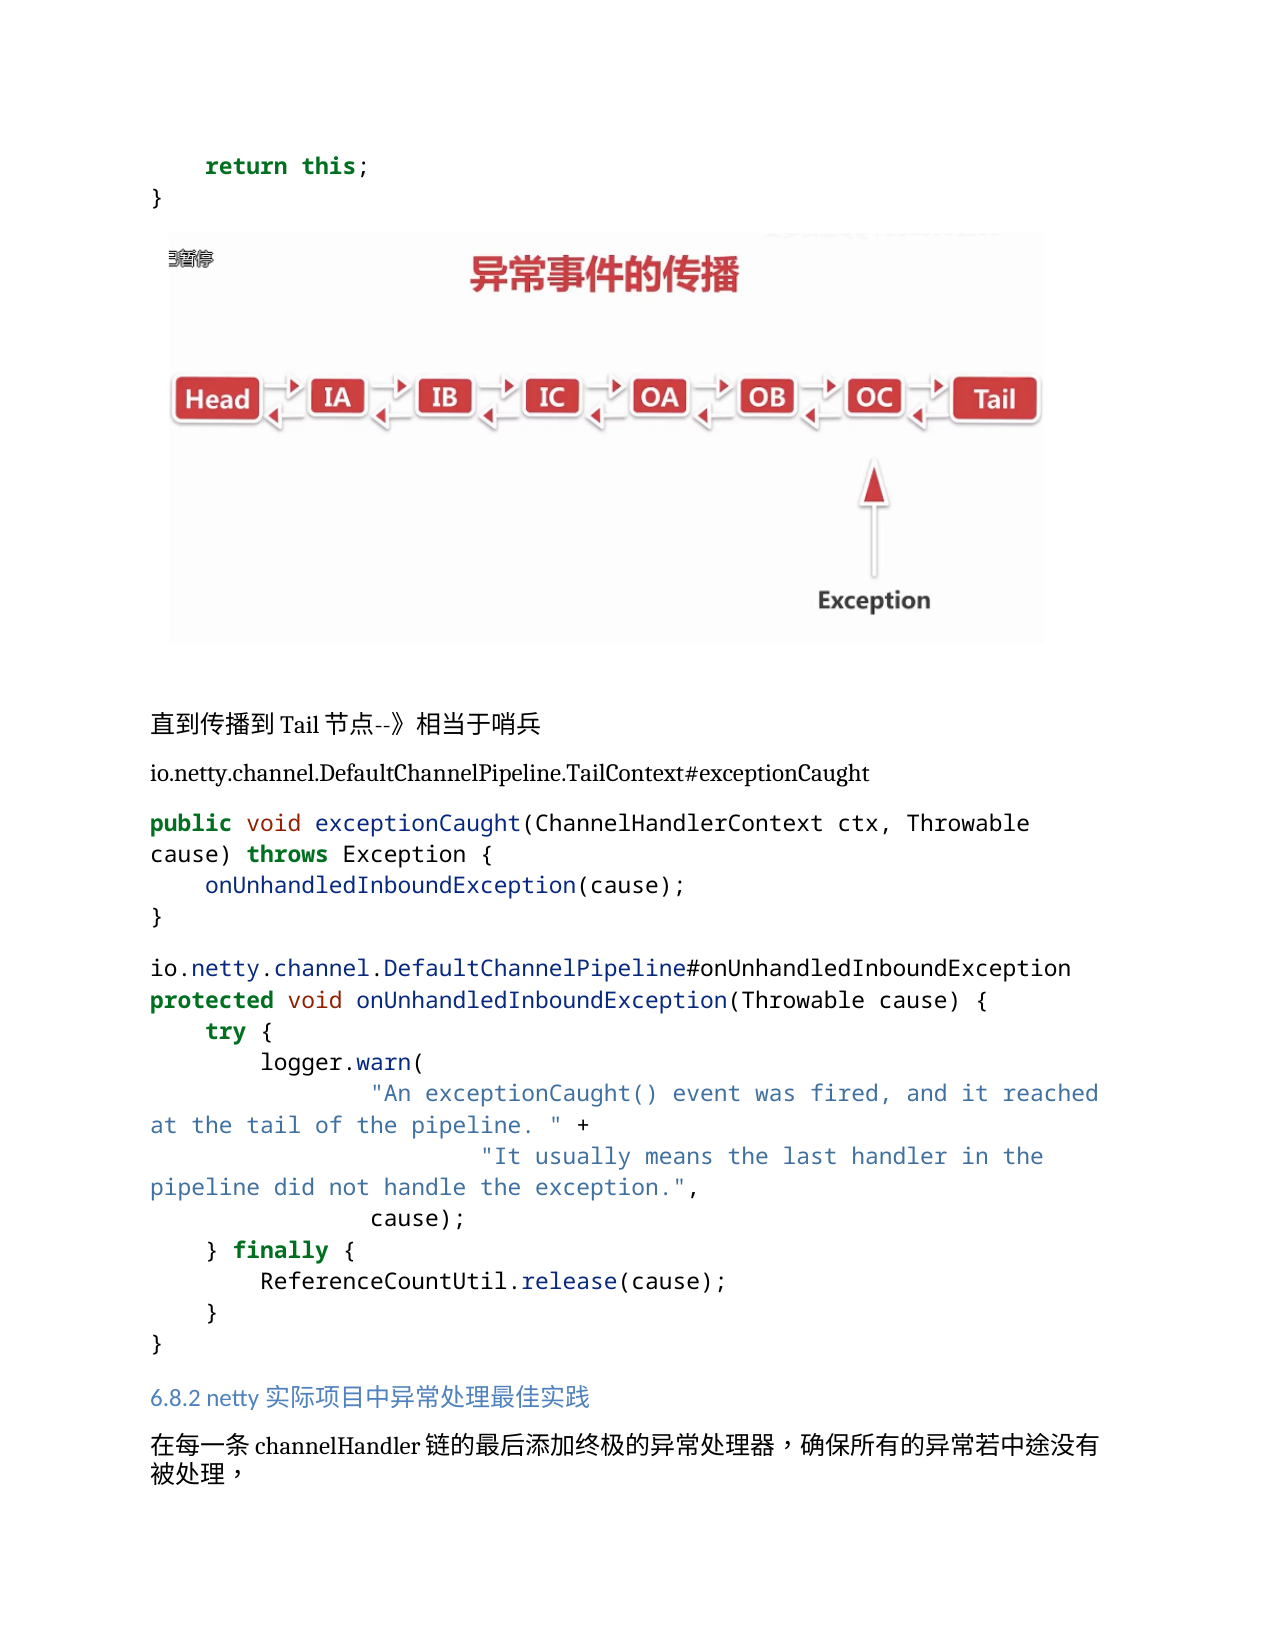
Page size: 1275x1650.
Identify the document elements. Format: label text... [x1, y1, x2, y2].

text io.netty.channel.DefaultChannelPipeline.TailContext#exceptionCaught [150, 759, 1125, 788]
text 直到传播到Tail节点--》相当于哨兵 [150, 711, 1125, 740]
picture [168, 233, 1044, 644]
subtitle 6.8.2 netty 实际项目中异常处理最佳实践 [150, 1379, 1125, 1413]
text io.netty.channel.DefaultChannelPipeline#onUnhandledInboundException protected void onUnhandledInboundException(Throwable cause) { try { logger.warn( "An exceptionCaught() event was fired, and it reached at the tail of the pipeline. " + "It usually means the last handler in the pipeline did not handle the exception.", cause); } finally { ReferenceCountUtil.release(cause); } } [150, 952, 1125, 1358]
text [150, 150, 1125, 212]
text public void exceptionCaught(ChannelHandlerContext ctx, Throwable cause) throws Exception { onUnhandledInboundException(cause); } [150, 806, 1125, 931]
text 在每一条channelHandler链的最后添加终极的异常处理器，确保所有的异常若中途没有被处理， [150, 1432, 1125, 1490]
